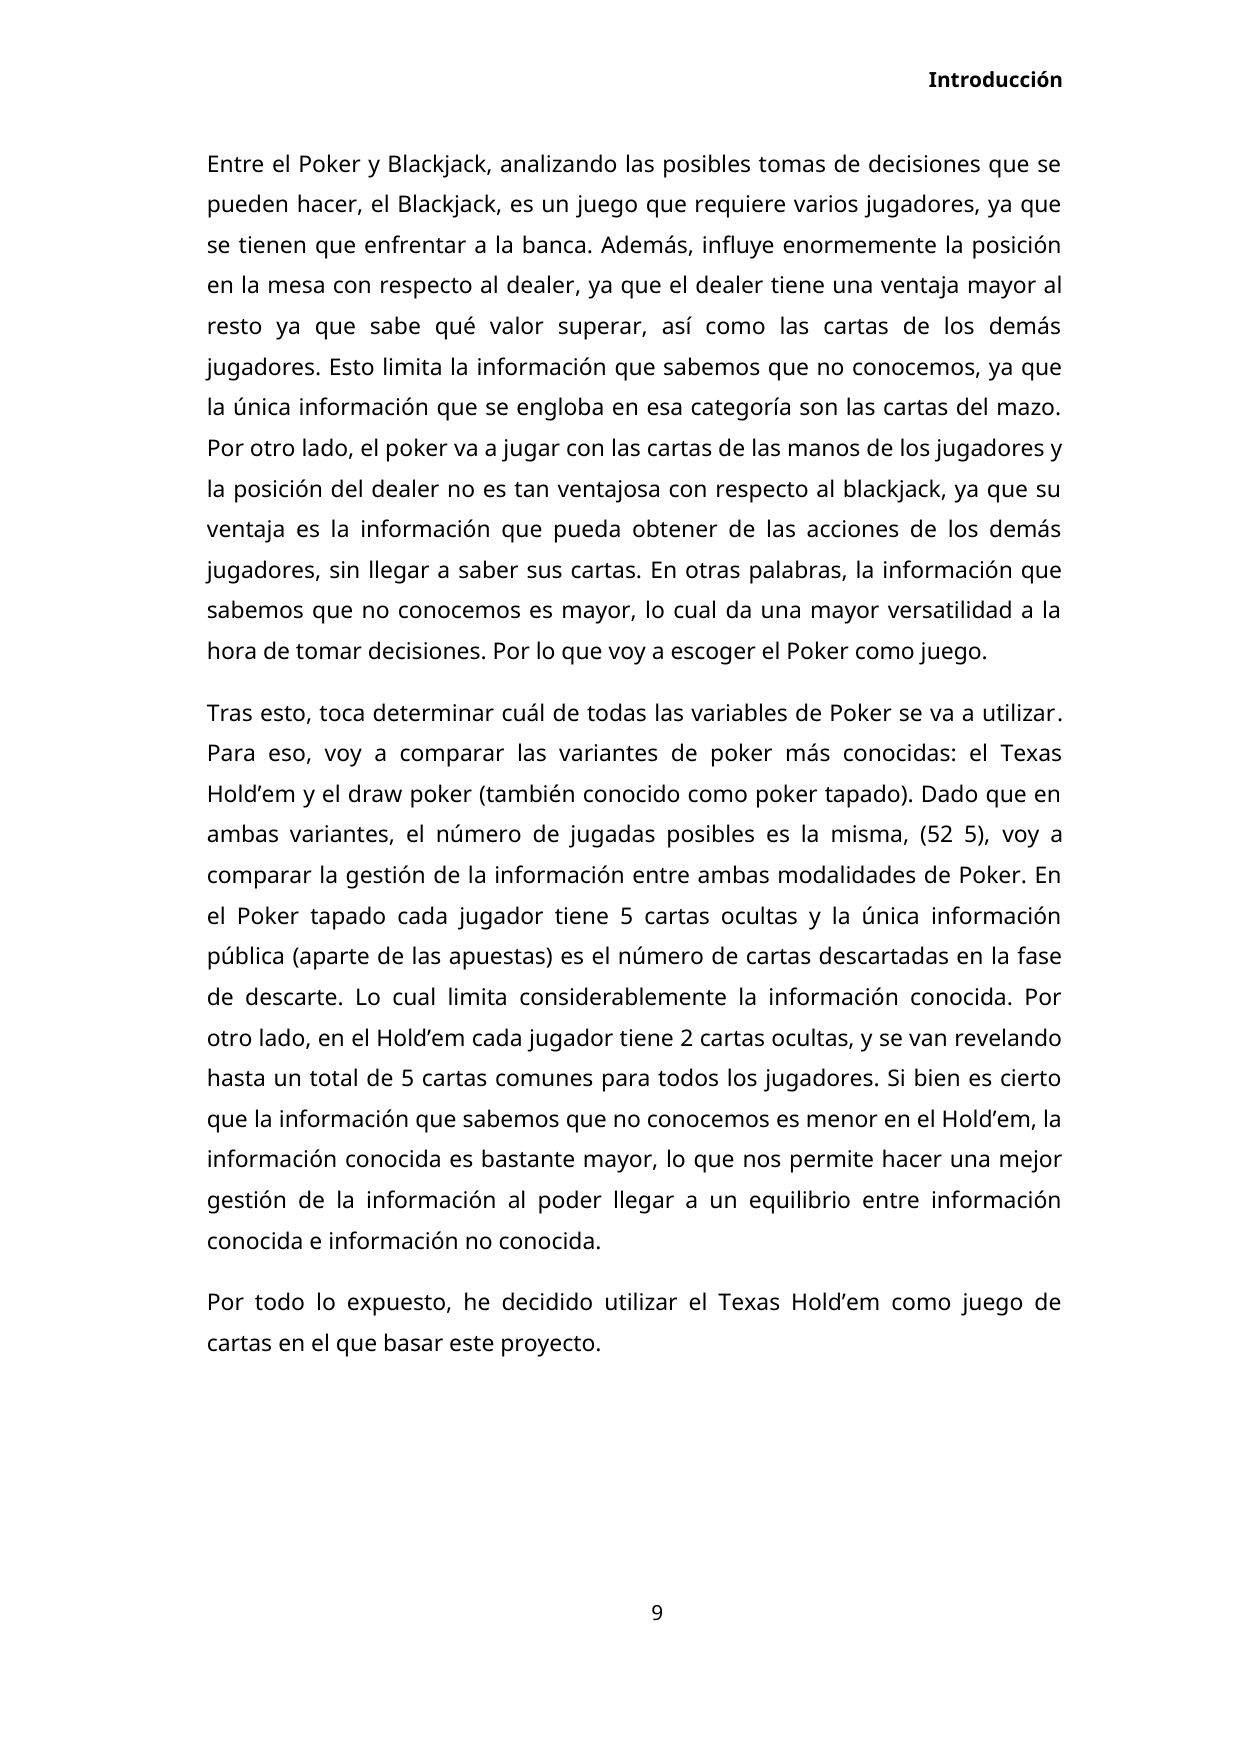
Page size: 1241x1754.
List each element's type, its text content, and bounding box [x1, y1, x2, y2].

text Entre el Poker y Blackjack, analizando las posibles tomas de decisiones que se pueden hacer, el Blackjack, es un juego que requiere varios jugadores, ya que se tienen que enfrentar a la banca. Además, influye enormemente la posición en la mesa con respecto al dealer, ya que el dealer tiene una ventaja mayor al resto ya que sabe qué valor superar, así como las cartas de los demás jugadores. Esto limita la información que sabemos que no conocemos, ya que la única información que se engloba en esa categoría son las cartas del mazo. Por otro lado, el poker va a jugar con las cartas de las manos de los jugadores y la posición del dealer no es tan ventajosa con respecto al blackjack, ya que su ventaja es la información que pueda obtener de las acciones de los demás jugadores, sin llegar a saber sus cartas. En otras palabras, la información que sabemos que no conocemos es mayor, lo cual da una mayor versatilidad a la hora de tomar decisiones. Por lo que voy a escoger el Poker como juego. [207, 148, 1063, 666]
text Tras esto, toca determinar cuál de todas las variables de Poker se va a utilizar. Para eso, voy a comparar las variantes de poker más conocidas: el Texas Hold’em y el draw poker (también conocido como poker tapado). Dado que en ambas variantes, el número de jugadas posibles es la misma, (52 5), voy a comparar la gestión de la información entre ambas modalidades de Poker. En el Poker tapado cada jugador tiene 5 cartas ocultas y la única información pública (aparte de las apuestas) es el número de cartas descartadas en la fase de descarte. Lo cual limita considerablemente la información conocida. Por otro lado, en el Hold’em cada jugador tiene 2 cartas ocultas, y se van revelando hasta un total de 5 cartas comunes para todos los jugadores. Si bien es cierto que la información que sabemos que no conocemos es menor en el Hold’em, la información conocida es bastante mayor, lo que nos permite hacer una mejor gestión de la información al poder llegar a un equilibrio entre información conocida e información no conocida. [207, 697, 1063, 1256]
text Por todo lo expuesto, he decidido utilizar el Texas Hold’em como juego de cartas en el que basar este proyecto. [207, 1286, 1063, 1358]
